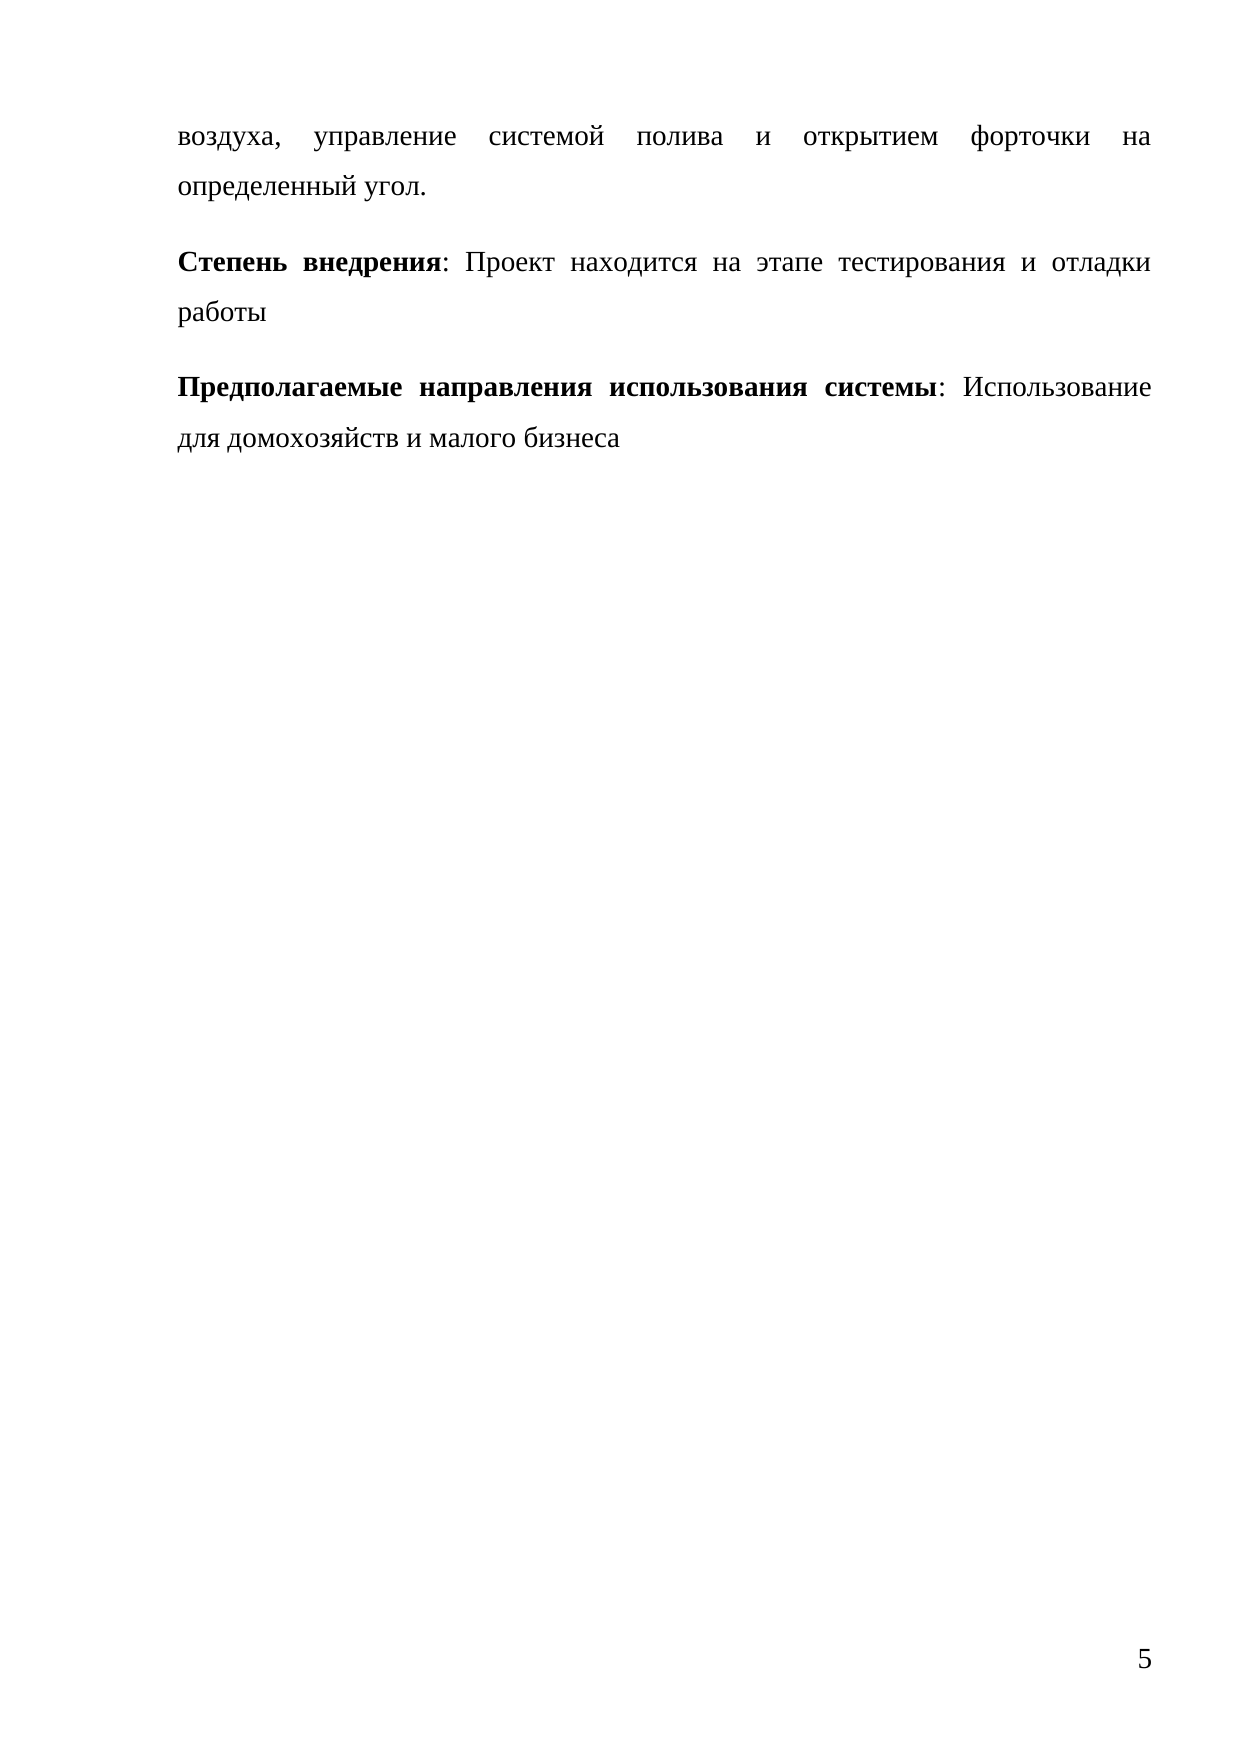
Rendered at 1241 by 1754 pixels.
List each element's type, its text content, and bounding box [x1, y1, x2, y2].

text Предполагаемые направления использования системы: Использование для домохозяйств и малого бизнеса [177, 369, 1152, 453]
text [177, 118, 1152, 202]
text Степень внедрения: Проект находится на этапе тестирования и отладки работы [177, 244, 1152, 328]
